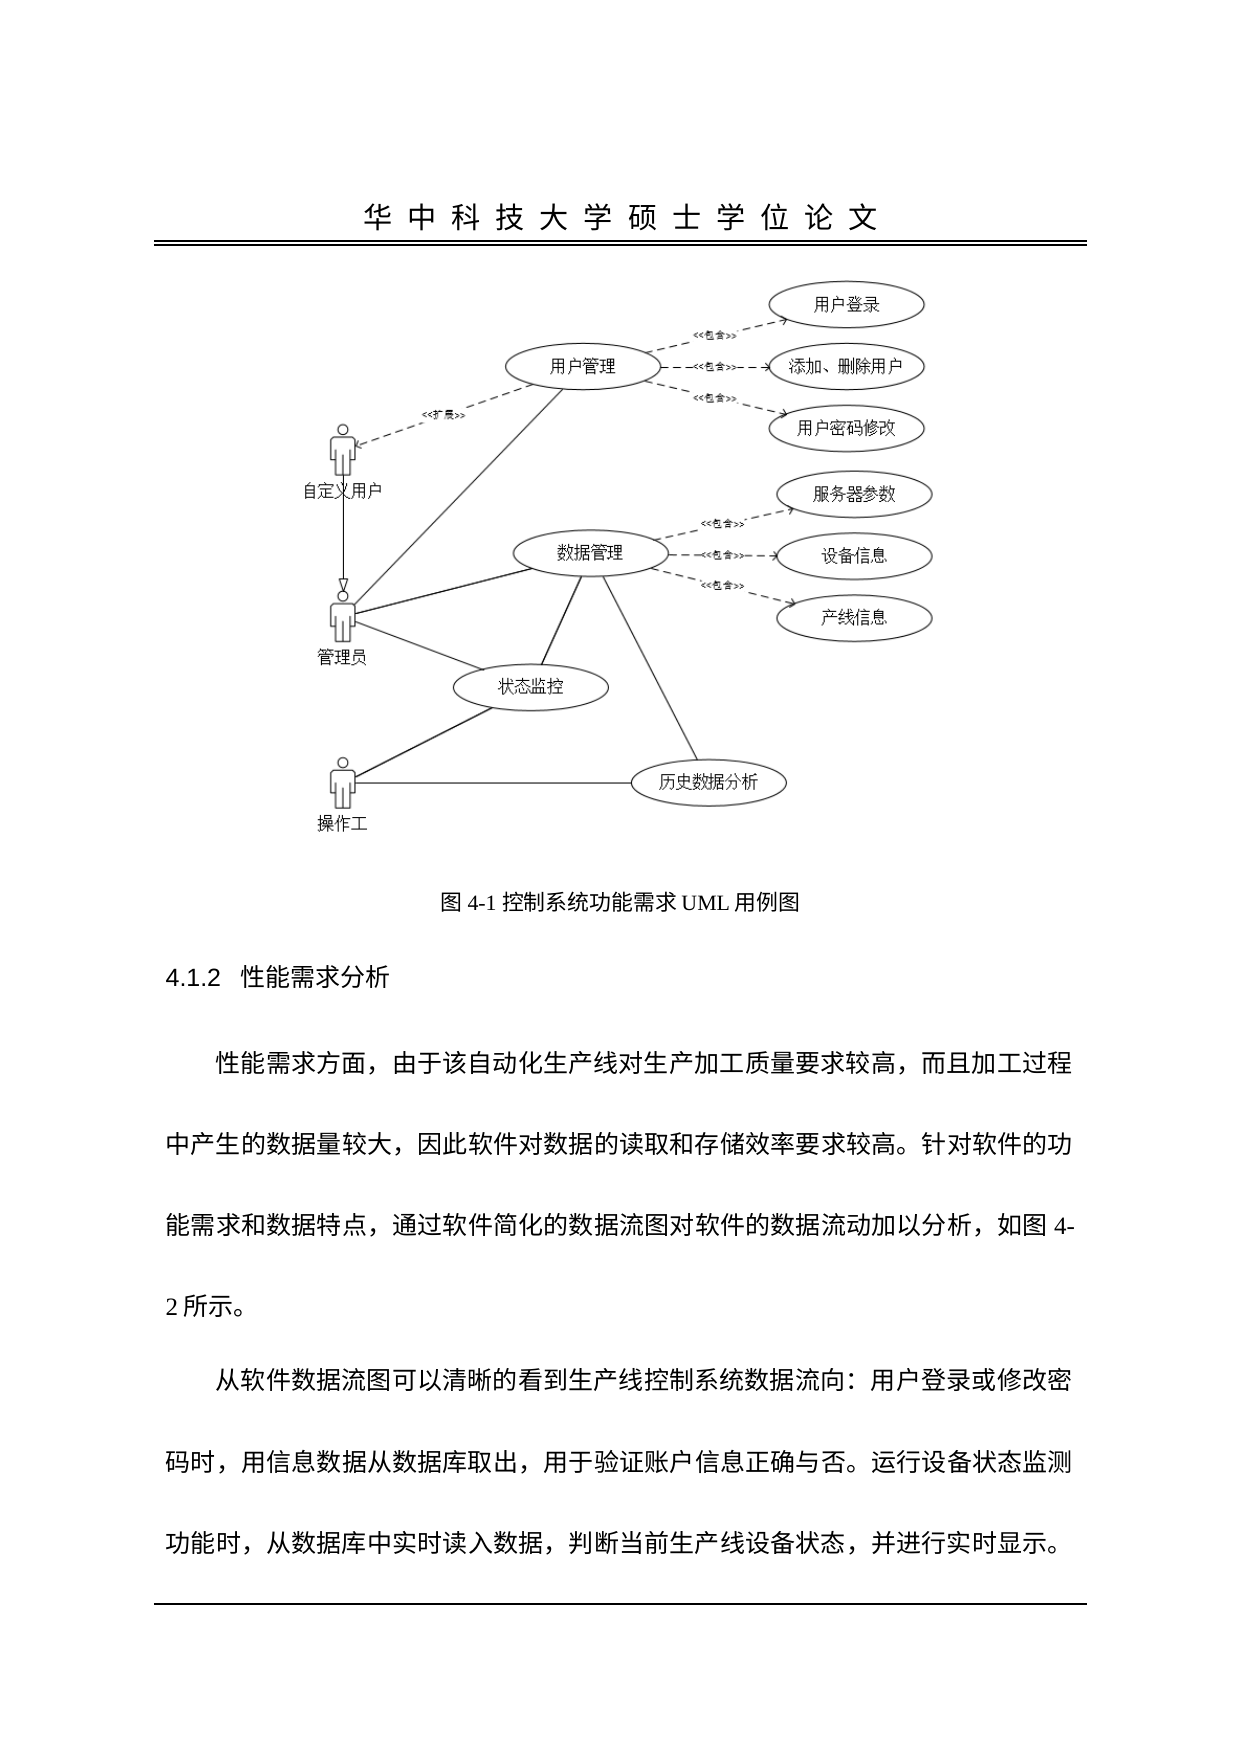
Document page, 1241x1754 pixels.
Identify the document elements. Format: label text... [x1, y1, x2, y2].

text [165, 1346, 1075, 1574]
text 性能需求方面，由于该自动化生产线对生产加工质量要求较高，而且加工过程中产生的数据量较大，因此软件对数据的读取和存储效率要求较高。针对软件的功能需求和数据特点，通过软件简化的数据流图对软件的数据流动加以分析，如图4-2所示。 [165, 1029, 1075, 1337]
text 图 4-1 控制系统功能需求UML用例图 [165, 885, 1075, 917]
picture [300, 277, 941, 838]
subtitle 性能需求分析 [165, 943, 1075, 1008]
